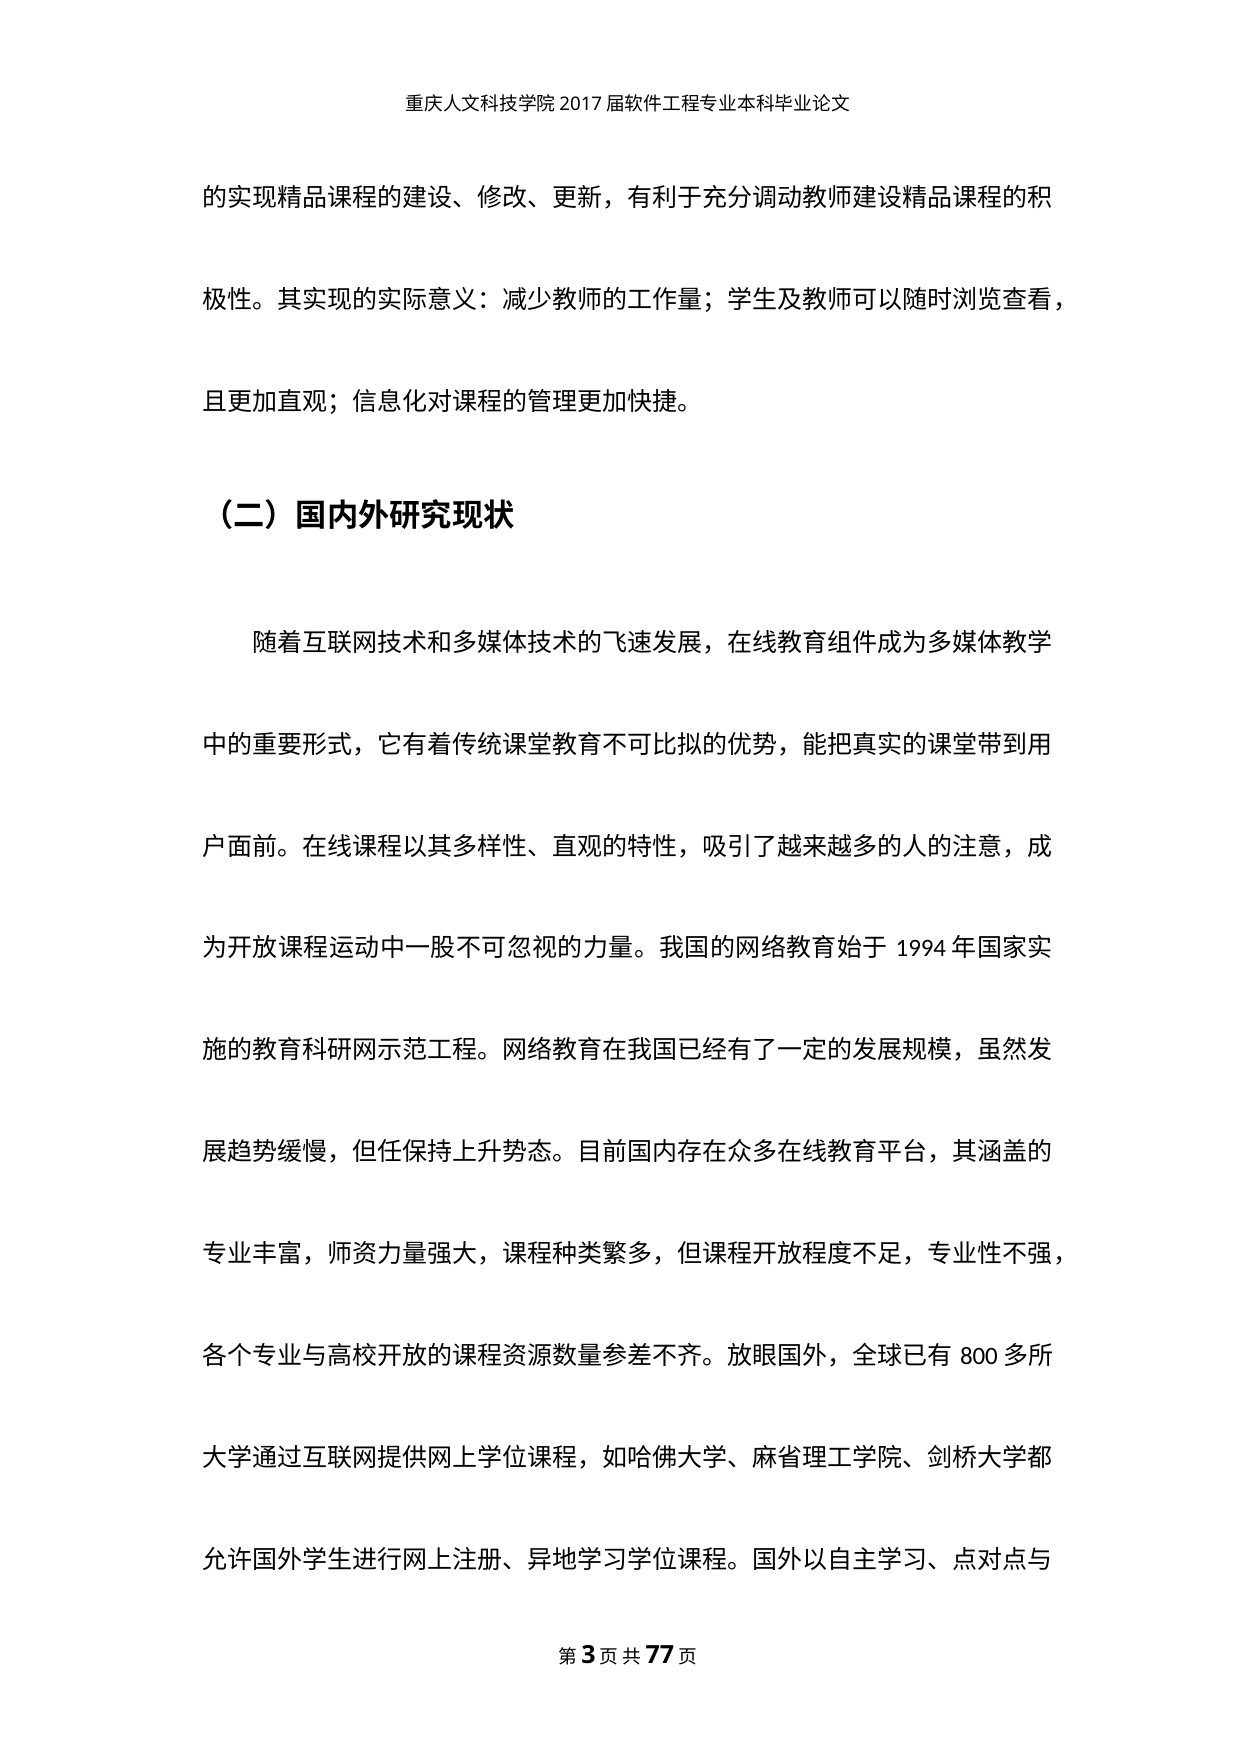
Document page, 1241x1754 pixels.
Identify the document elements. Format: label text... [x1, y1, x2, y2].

subtitle （二）国内外研究现状 [202, 478, 1053, 546]
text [202, 162, 1053, 433]
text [202, 606, 1053, 1591]
